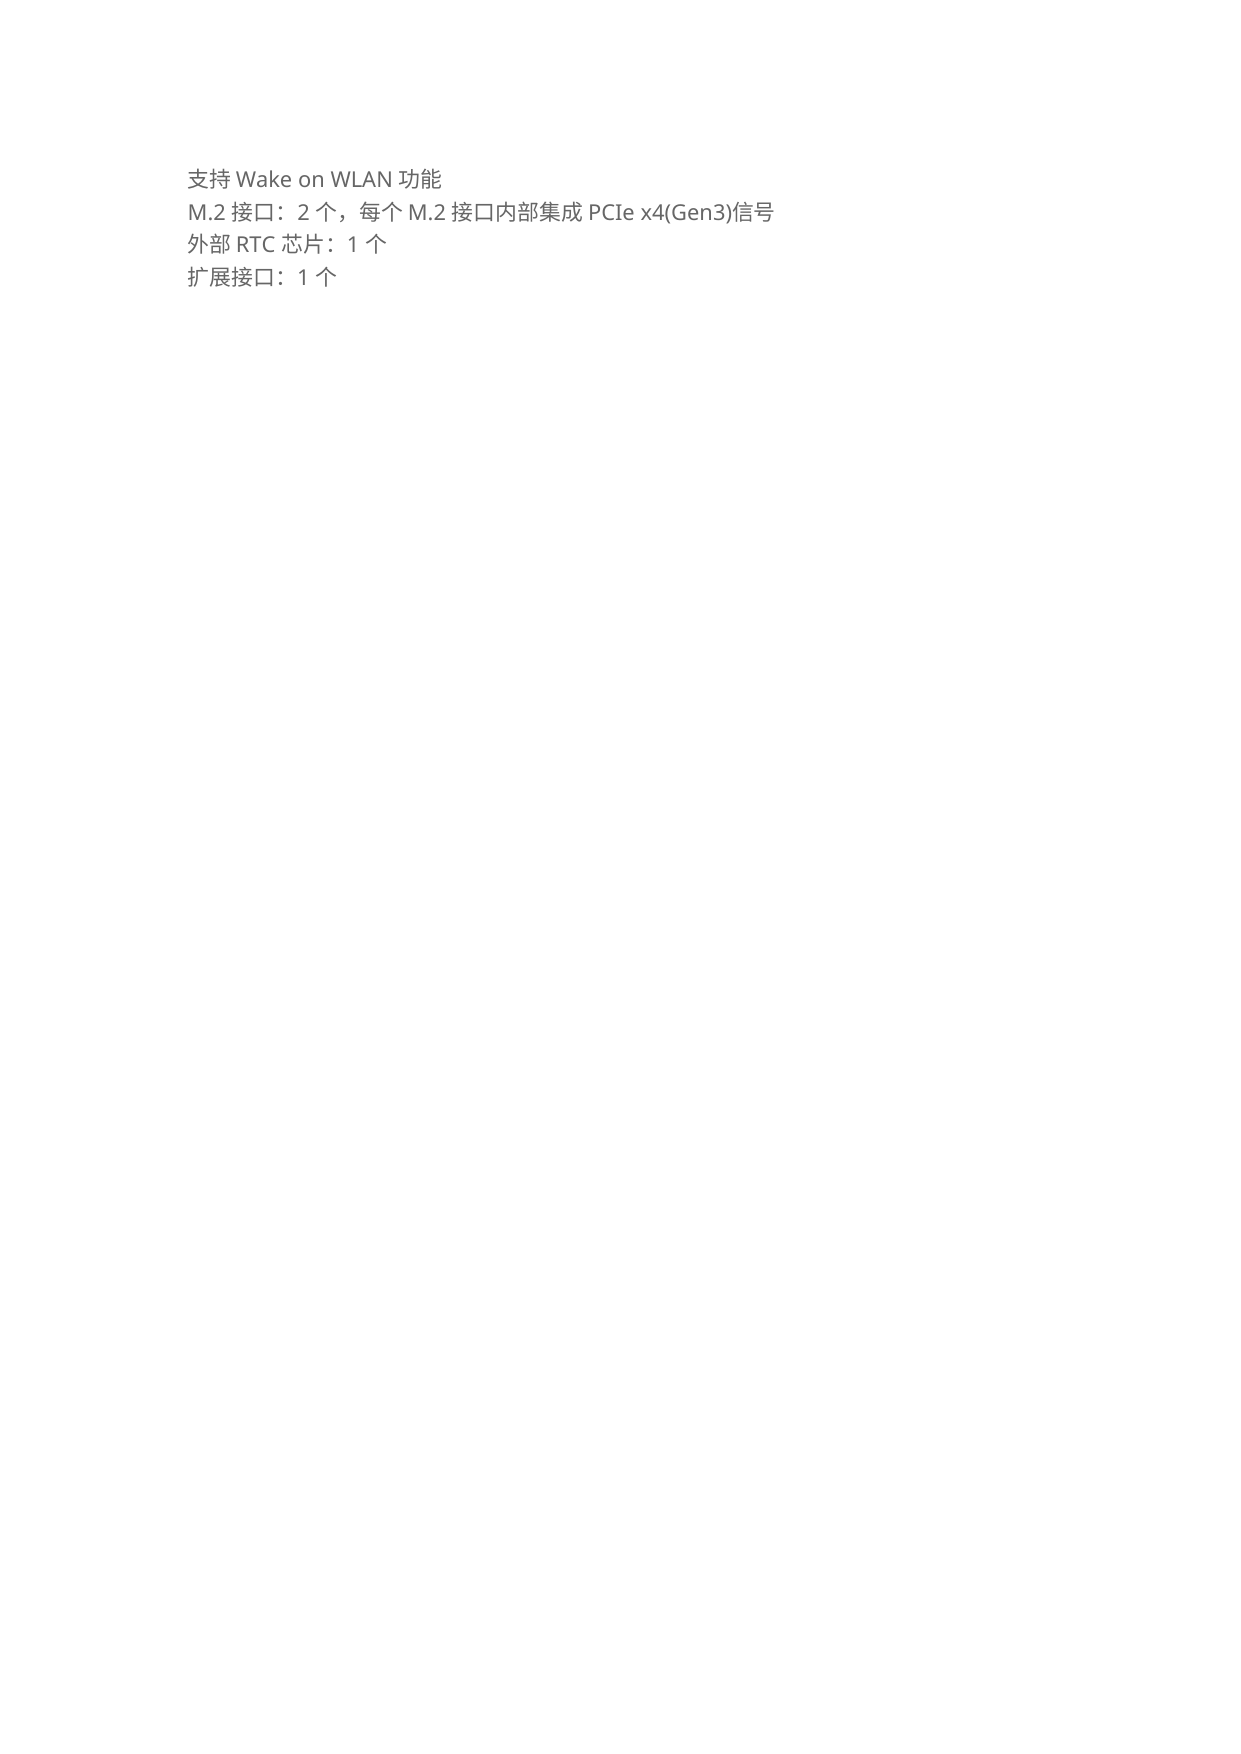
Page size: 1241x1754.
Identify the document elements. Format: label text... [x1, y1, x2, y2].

text 外部RTC 芯片：1 个 [187, 227, 1053, 259]
text 支持Wake on WLAN 功能 [187, 162, 1053, 194]
text 扩展接口：1 个 [187, 259, 1053, 292]
text M.2 接口：2 个，每个 M.2 接口内部集成 PCIe x4(Gen3)信号 [187, 194, 1053, 227]
